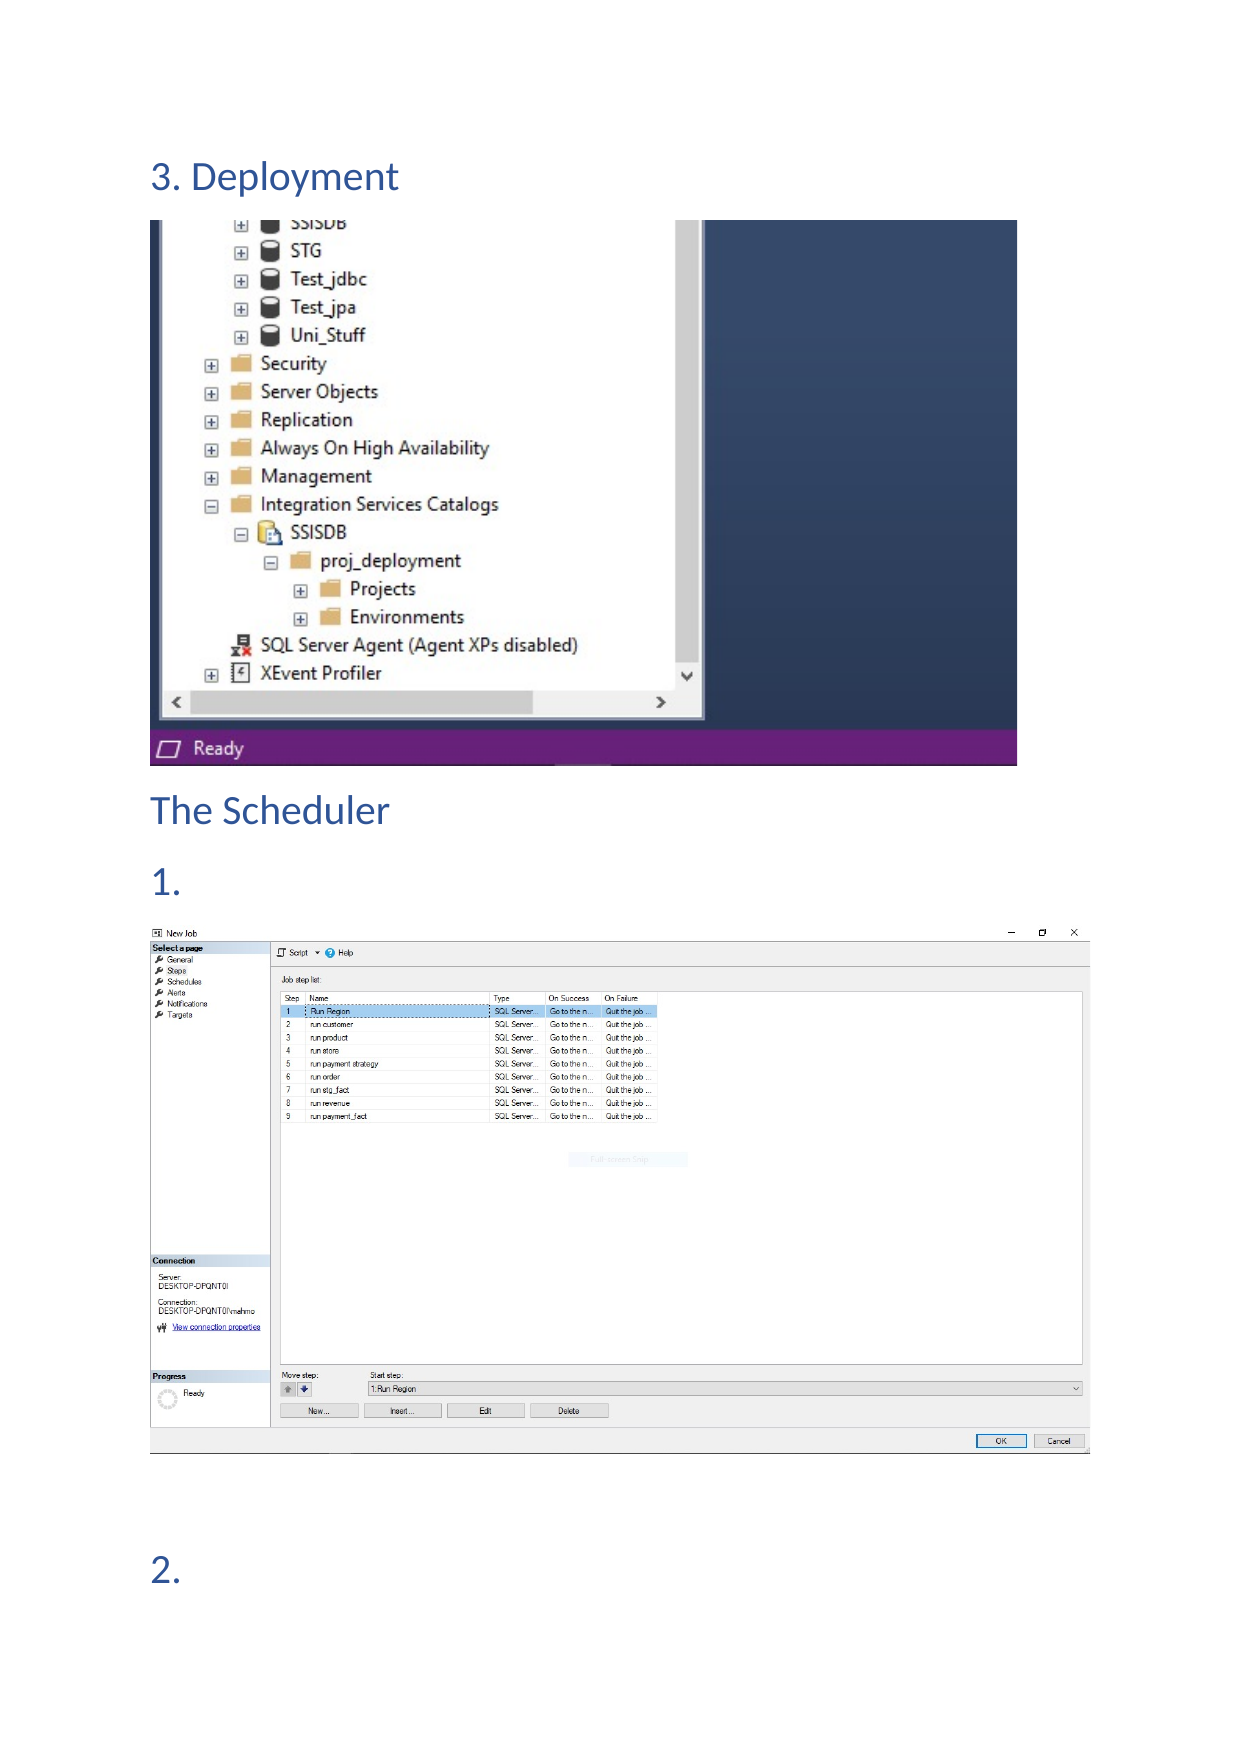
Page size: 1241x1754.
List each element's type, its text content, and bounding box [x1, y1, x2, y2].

text 1. [150, 855, 1090, 906]
picture [150, 220, 1018, 766]
text 2. [150, 1543, 1090, 1593]
text 3. Deployment [150, 150, 1090, 201]
text The Scheduler [150, 784, 1090, 835]
picture [150, 925, 1091, 1454]
